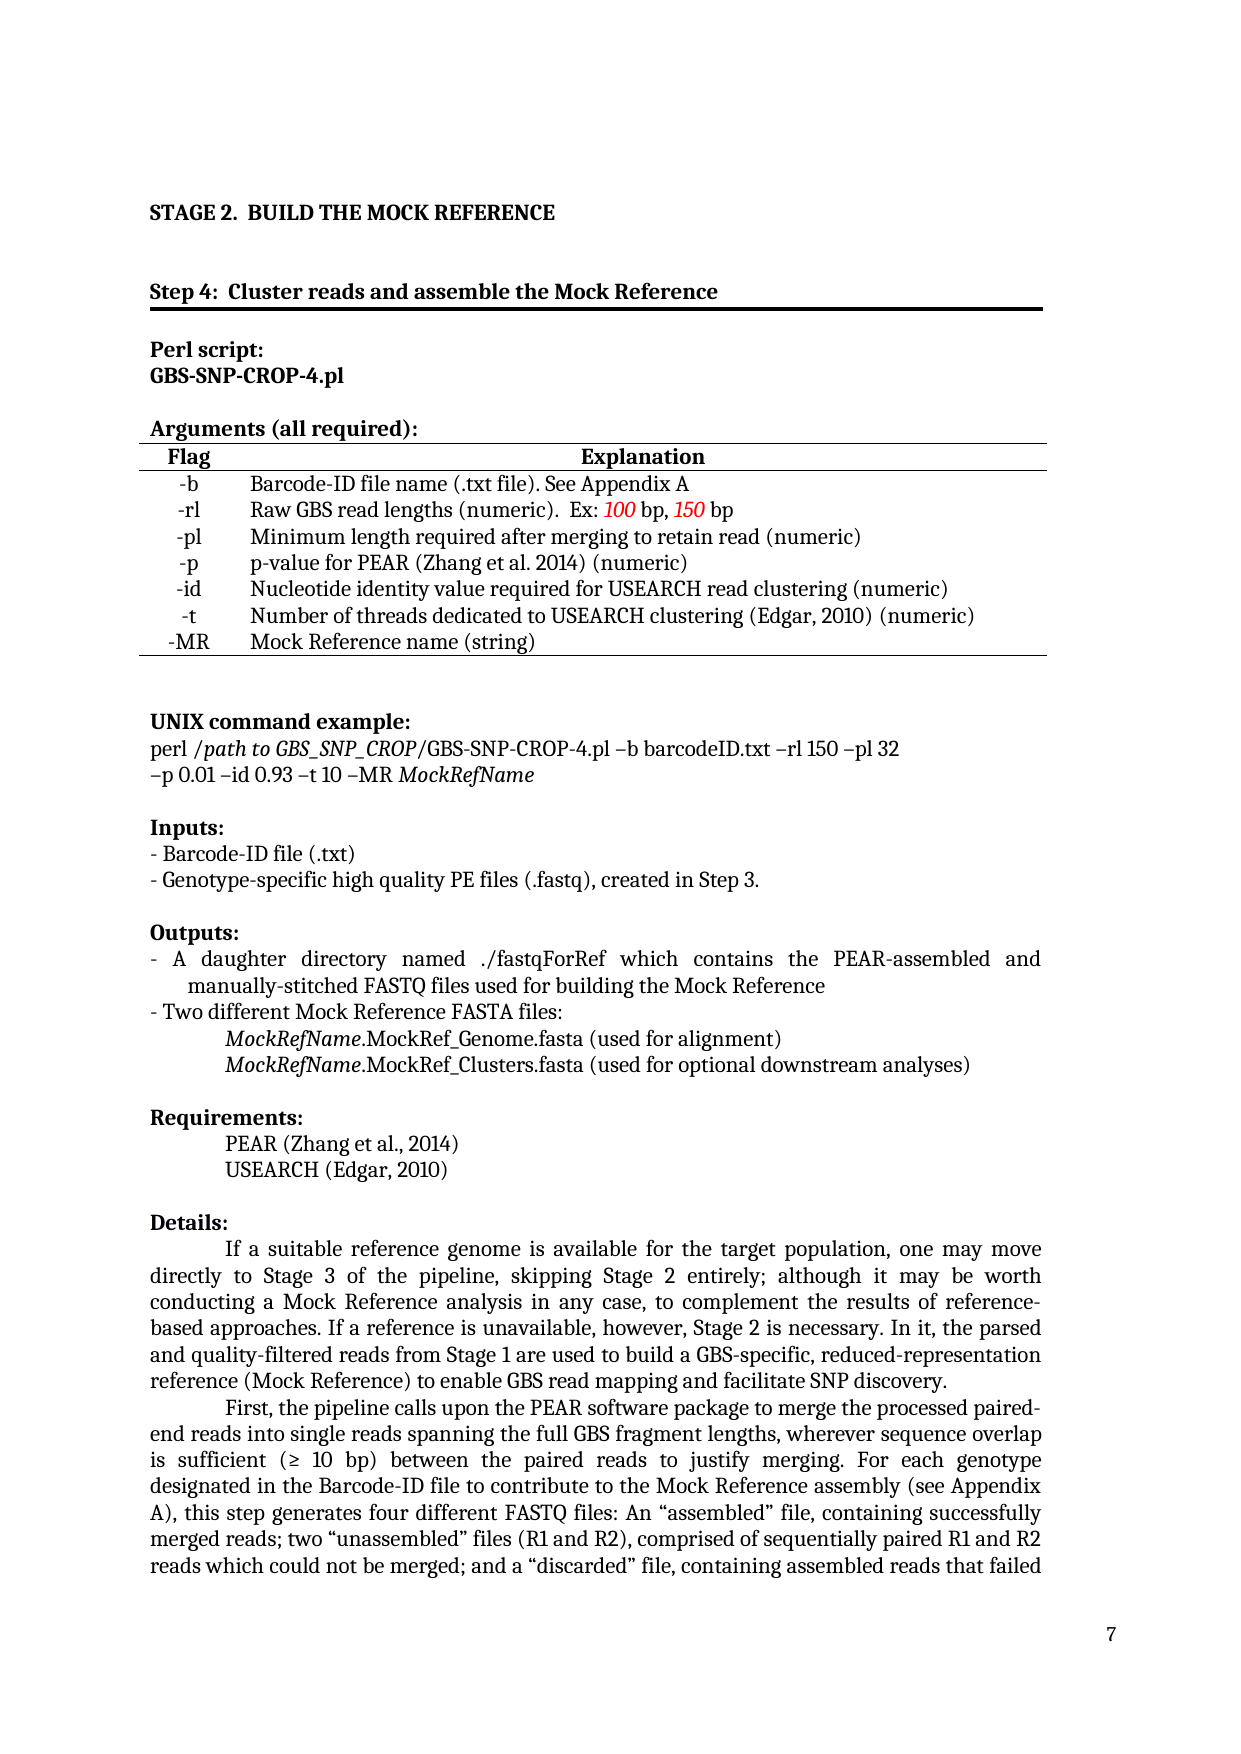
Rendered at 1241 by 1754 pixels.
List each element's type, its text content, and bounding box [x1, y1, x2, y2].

table_header Flag [139, 444, 239, 470]
table_cell Number of threads dedicated to USEARCH clustering (Edgar, 2010) (numeric) [239, 603, 1047, 629]
table_cell -MR [139, 629, 239, 655]
text Perl script: [150, 337, 1043, 363]
text MockRefName.MockRef_Clusters.fasta (used for optional downstream analyses) [150, 1052, 1043, 1078]
table_cell -b [139, 471, 239, 497]
text GBS-SNP-CROP-4.pl [150, 363, 1043, 390]
text UNIX command example: [150, 709, 1043, 735]
text Details: [150, 1210, 1043, 1236]
text Step 4: Cluster reads and assemble the Mock Reference [150, 279, 1043, 307]
text - Genotype-specific high quality PE files (.fastq), created in Step 3. [150, 867, 1043, 893]
subtitle STAGE 2. BUILD THE MOCK REFERENCE [150, 200, 1043, 226]
table_cell -t [139, 603, 239, 629]
text PEAR (Zhang et al., 2014) [150, 1131, 1043, 1157]
text Requirements: [150, 1104, 1043, 1131]
table_cell -rl [139, 497, 239, 523]
table_cell -p [139, 550, 239, 576]
text USEARCH (Edgar, 2010) [150, 1157, 1043, 1183]
text Inputs: [150, 814, 1043, 841]
table_cell -id [139, 576, 239, 603]
text perl /path to GBS_SNP_CROP/GBS-SNP-CROP-4.pl –b barcodeID.txt –rl 150 –pl 32 [150, 735, 1043, 762]
table_cell Nucleotide identity value required for USEARCH read clustering (numeric) [239, 576, 1047, 603]
text MockRefName.MockRef_Genome.fasta (used for alignment) [150, 1025, 1043, 1052]
table_cell Barcode-ID file name (.txt file). See Appendix A [239, 471, 1047, 497]
table_cell p-value for PEAR (Zhang et al. 2014) (numeric) [239, 550, 1047, 576]
text Outputs: [150, 920, 1043, 946]
table_cell Mock Reference name (string) [239, 629, 1047, 655]
table_cell Raw GBS read lengths (numeric). Ex: 100 bp, 150 bp [239, 497, 1047, 523]
table_header Explanation [239, 444, 1047, 470]
table_cell -pl [139, 524, 239, 550]
table_cell Minimum length required after merging to retain read (numeric) [239, 524, 1047, 550]
text - Barcode-ID file (.txt) [150, 841, 1043, 867]
text Arguments (all required): [150, 416, 1043, 442]
text - Two different Mock Reference FASTA files: [150, 999, 1043, 1025]
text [150, 1394, 1043, 1579]
text If a suitable reference genome is available for the target population, one may move directly to Stage 3 of the pipeline, skipping Stage 2 entirely; although it may be worth conducting a Mock Reference analysis in any case, to complement the results of reference-based approaches. If a reference is unavailable, however, Stage 2 is necessary. In it, the parsed and quality-filtered reads from Stage 1 are used to build a GBS-specific, reduced-representation reference (Mock Reference) to enable GBS read mapping and facilitate SNP discovery. [150, 1236, 1043, 1394]
text –p 0.01 –id 0.93 –t 10 –MR MockRefName [150, 762, 1043, 788]
text - A daughter directory named ./fastqForRef which contains the PEAR-assembled and manually-stitched FASTQ files used for building the Mock Reference [150, 946, 1043, 999]
